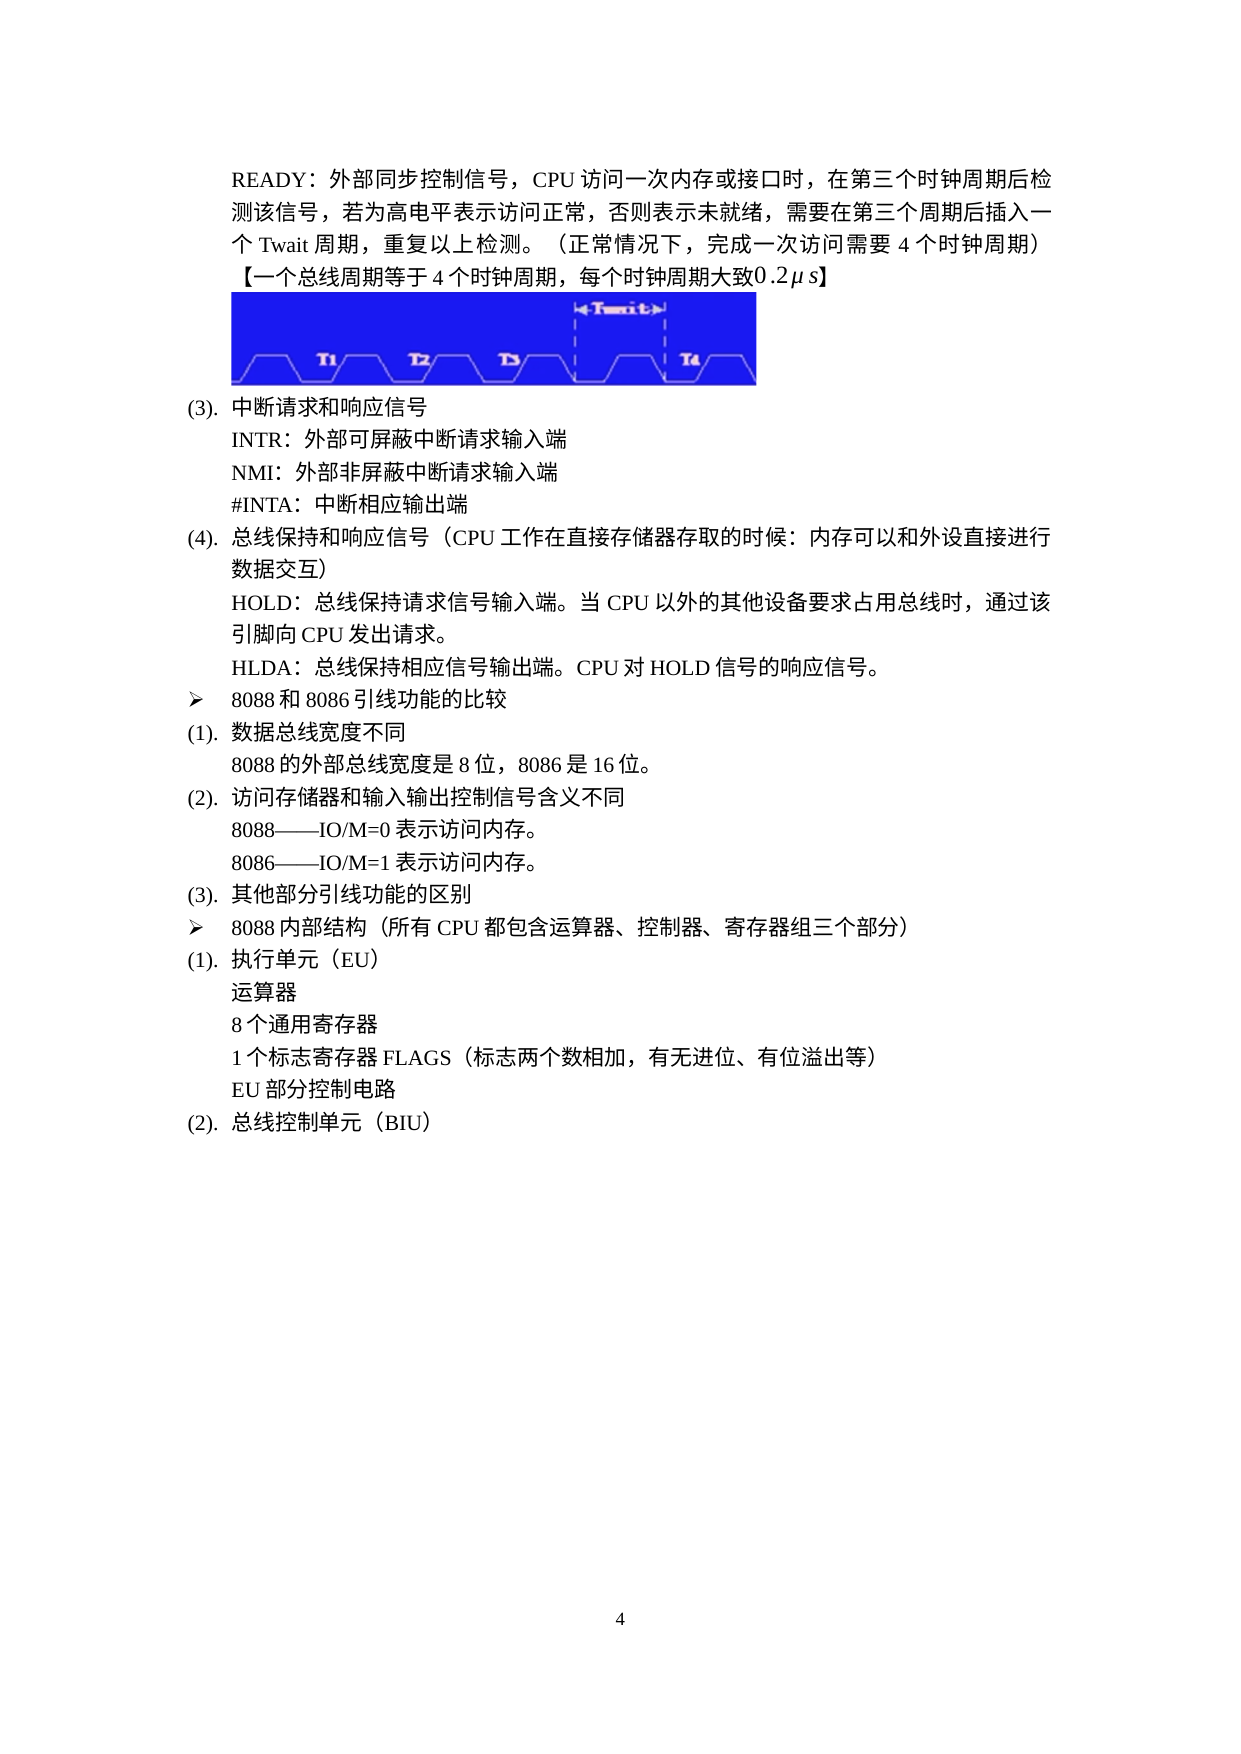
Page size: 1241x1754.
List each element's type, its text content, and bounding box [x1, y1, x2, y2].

list HLDA：总线保持相应信号输出端。CPU对HOLD信号的响应信号。 [231, 649, 1053, 682]
list 8088内部结构（所有CPU都包含运算器、控制器、寄存器组三个部分） [187, 909, 1053, 942]
list 运算器 [231, 974, 1053, 1007]
list 执行单元（EU） [187, 942, 1053, 974]
list 总线保持和响应信号（CPU工作在直接存储器存取的时候：内存可以和外设直接进行数据交互） [187, 519, 1053, 584]
list 8个通用寄存器 [231, 1007, 1053, 1039]
list EU部分控制电路 [231, 1072, 1053, 1104]
list 中断请求和响应信号 [187, 389, 1053, 422]
list #INTA：中断相应输出端 [231, 487, 1053, 519]
list 8088的外部总线宽度是8位，8086是16位。 [231, 747, 1053, 779]
list NMI：外部非屏蔽中断请求输入端 [231, 454, 1053, 487]
list 总线控制单元（BIU） [187, 1104, 1053, 1137]
list READY：外部同步控制信号，CPU访问一次内存或接口时，在第三个时钟周期后检测该信号，若为高电平表示访问正常，否则表示未就绪，需要在第三个周期后插入一个Twait周期，重复以上检测。（正常情况下，完成一次访问需要4个时钟周期）【一个总线周期等于4个时钟周期，每个时钟周期大致】 [231, 162, 1053, 292]
list 8086——IO/M=1表示访问内存。 [231, 844, 1053, 877]
picture [231, 292, 757, 386]
list HOLD：总线保持请求信号输入端。当CPU以外的其他设备要求占用总线时，通过该引脚向CPU发出请求。 [231, 584, 1053, 649]
list 其他部分引线功能的区别 [187, 877, 1053, 909]
list 1个标志寄存器FLAGS（标志两个数相加，有无进位、有位溢出等） [231, 1039, 1053, 1072]
list INTR：外部可屏蔽中断请求输入端 [231, 422, 1053, 454]
list 数据总线宽度不同 [187, 714, 1053, 747]
list 访问存储器和输入输出控制信号含义不同 [187, 779, 1053, 812]
list 8088——IO/M=0表示访问内存。 [231, 812, 1053, 844]
list 8088和8086引线功能的比较 [187, 682, 1053, 714]
